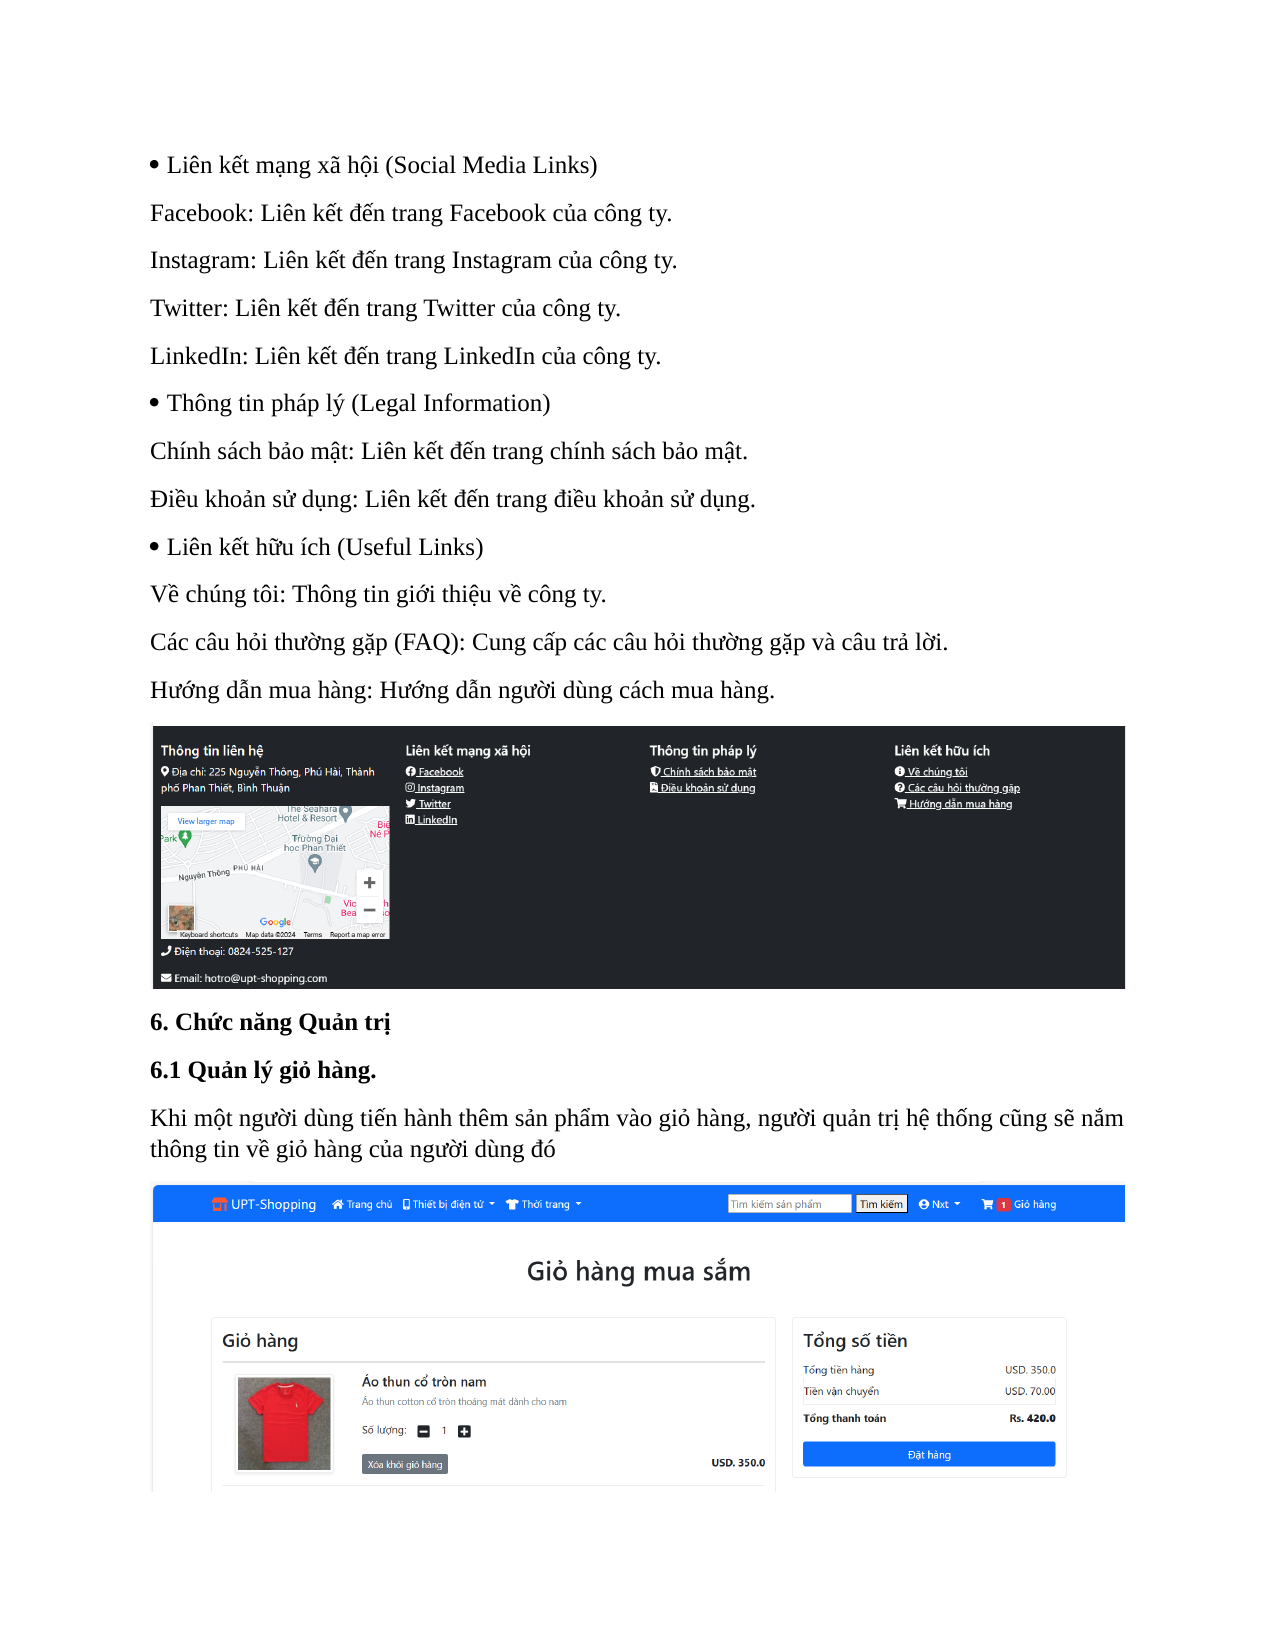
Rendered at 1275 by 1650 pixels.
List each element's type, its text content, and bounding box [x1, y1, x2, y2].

text Liên kết mạng xã hội (Social Media Links) [150, 150, 1125, 179]
text Liên kết hữu ích (Useful Links) [150, 532, 1125, 560]
text Khi một người dùng tiến hành thêm sản phẩm vào giỏ hàng, người quản trị hệ thống cũng sẽ nắm thông tin về giỏ hàng của người dùng đó [150, 1103, 1125, 1162]
text 6.1 Quản lý giỏ hàng. [150, 1055, 1125, 1084]
text Twitter: Liên kết đến trang Twitter của công ty. [150, 293, 1125, 322]
text LinkedIn: Liên kết đến trang LinkedIn của công ty. [150, 341, 1125, 369]
picture [150, 722, 1125, 989]
text Facebook: Liên kết đến trang Facebook của công ty. [150, 198, 1125, 226]
text Các câu hỏi thường gặp (FAQ): Cung cấp các câu hỏi thường gặp và câu trả lời. [150, 627, 1125, 656]
picture [150, 1181, 1125, 1492]
text Hướng dẫn mua hàng: Hướng dẫn người dùng cách mua hàng. [150, 675, 1125, 703]
text Thông tin pháp lý (Legal Information) [150, 388, 1125, 417]
text 6. Chức năng Quản trị [150, 1007, 1125, 1036]
text Điều khoản sử dụng: Liên kết đến trang điều khoản sử dụng. [150, 484, 1125, 513]
text Instagram: Liên kết đến trang Instagram của công ty. [150, 245, 1125, 274]
text Về chúng tôi: Thông tin giới thiệu về công ty. [150, 579, 1125, 608]
text Chính sách bảo mật: Liên kết đến trang chính sách bảo mật. [150, 436, 1125, 465]
